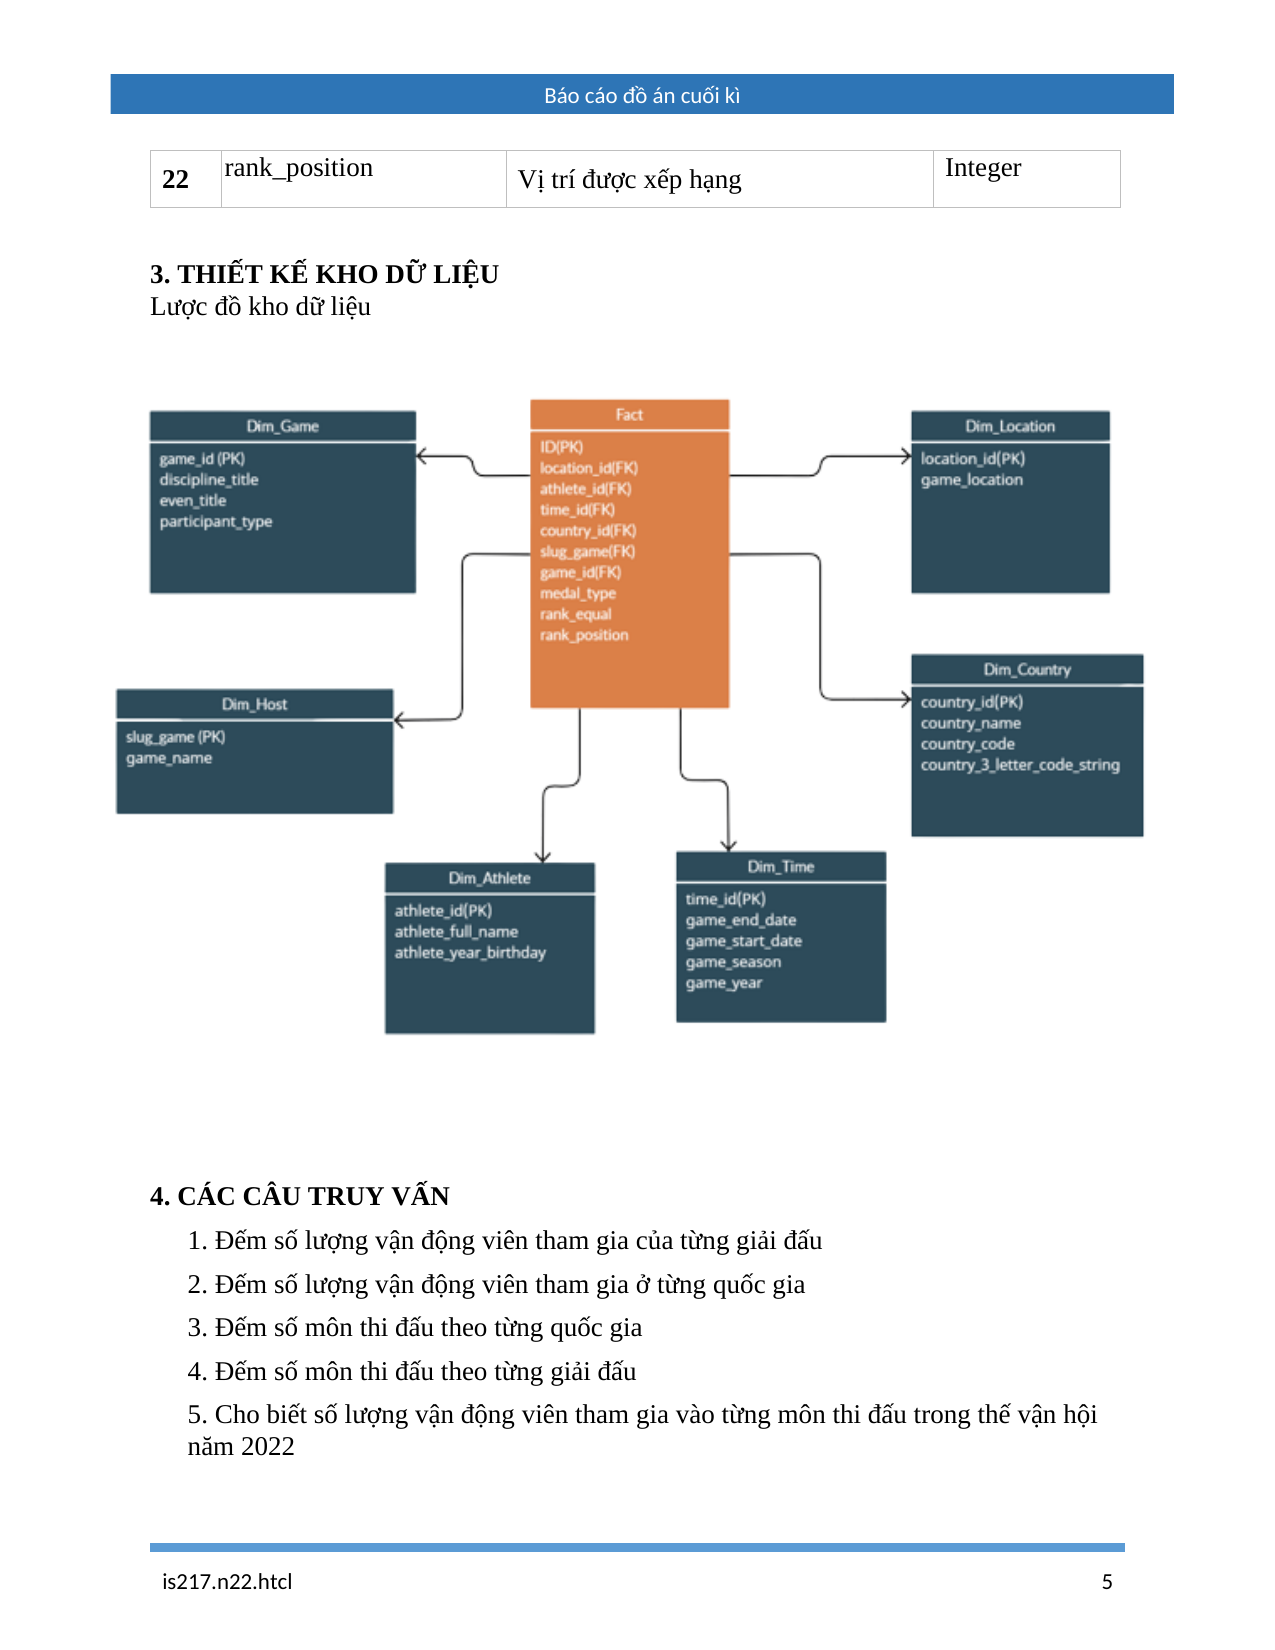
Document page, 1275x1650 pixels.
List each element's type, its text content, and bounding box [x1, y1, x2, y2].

text 1. Đếm số lượng vận động viên tham gia của từng giải đấu [187, 1224, 1125, 1255]
text 4. Đếm số môn thi đấu theo từng giải đấu [187, 1355, 1125, 1386]
text 5. Cho biết số lượng vận động viên tham gia vào từng môn thi đấu trong thế vận hội năm 2022 [187, 1399, 1125, 1461]
text 3. Đếm số môn thi đấu theo từng quốc gia [187, 1311, 1125, 1342]
text Lược đồ kho dữ liệu [150, 289, 1125, 321]
table_cell Integer [934, 151, 1120, 207]
table_cell rank_position [222, 151, 506, 207]
picture [94, 388, 1216, 1037]
table_cell 22 [151, 151, 221, 207]
table_cell Vị trí được xếp hạng [507, 151, 933, 207]
subtitle 4. CÁC CÂU TRUY VẤN [150, 1180, 1125, 1212]
text 2. Đếm số lượng vận động viên tham gia ở từng quốc gia [187, 1268, 1125, 1299]
subtitle 3. THIẾT KẾ KHO DỮ LIỆU [150, 258, 1125, 289]
